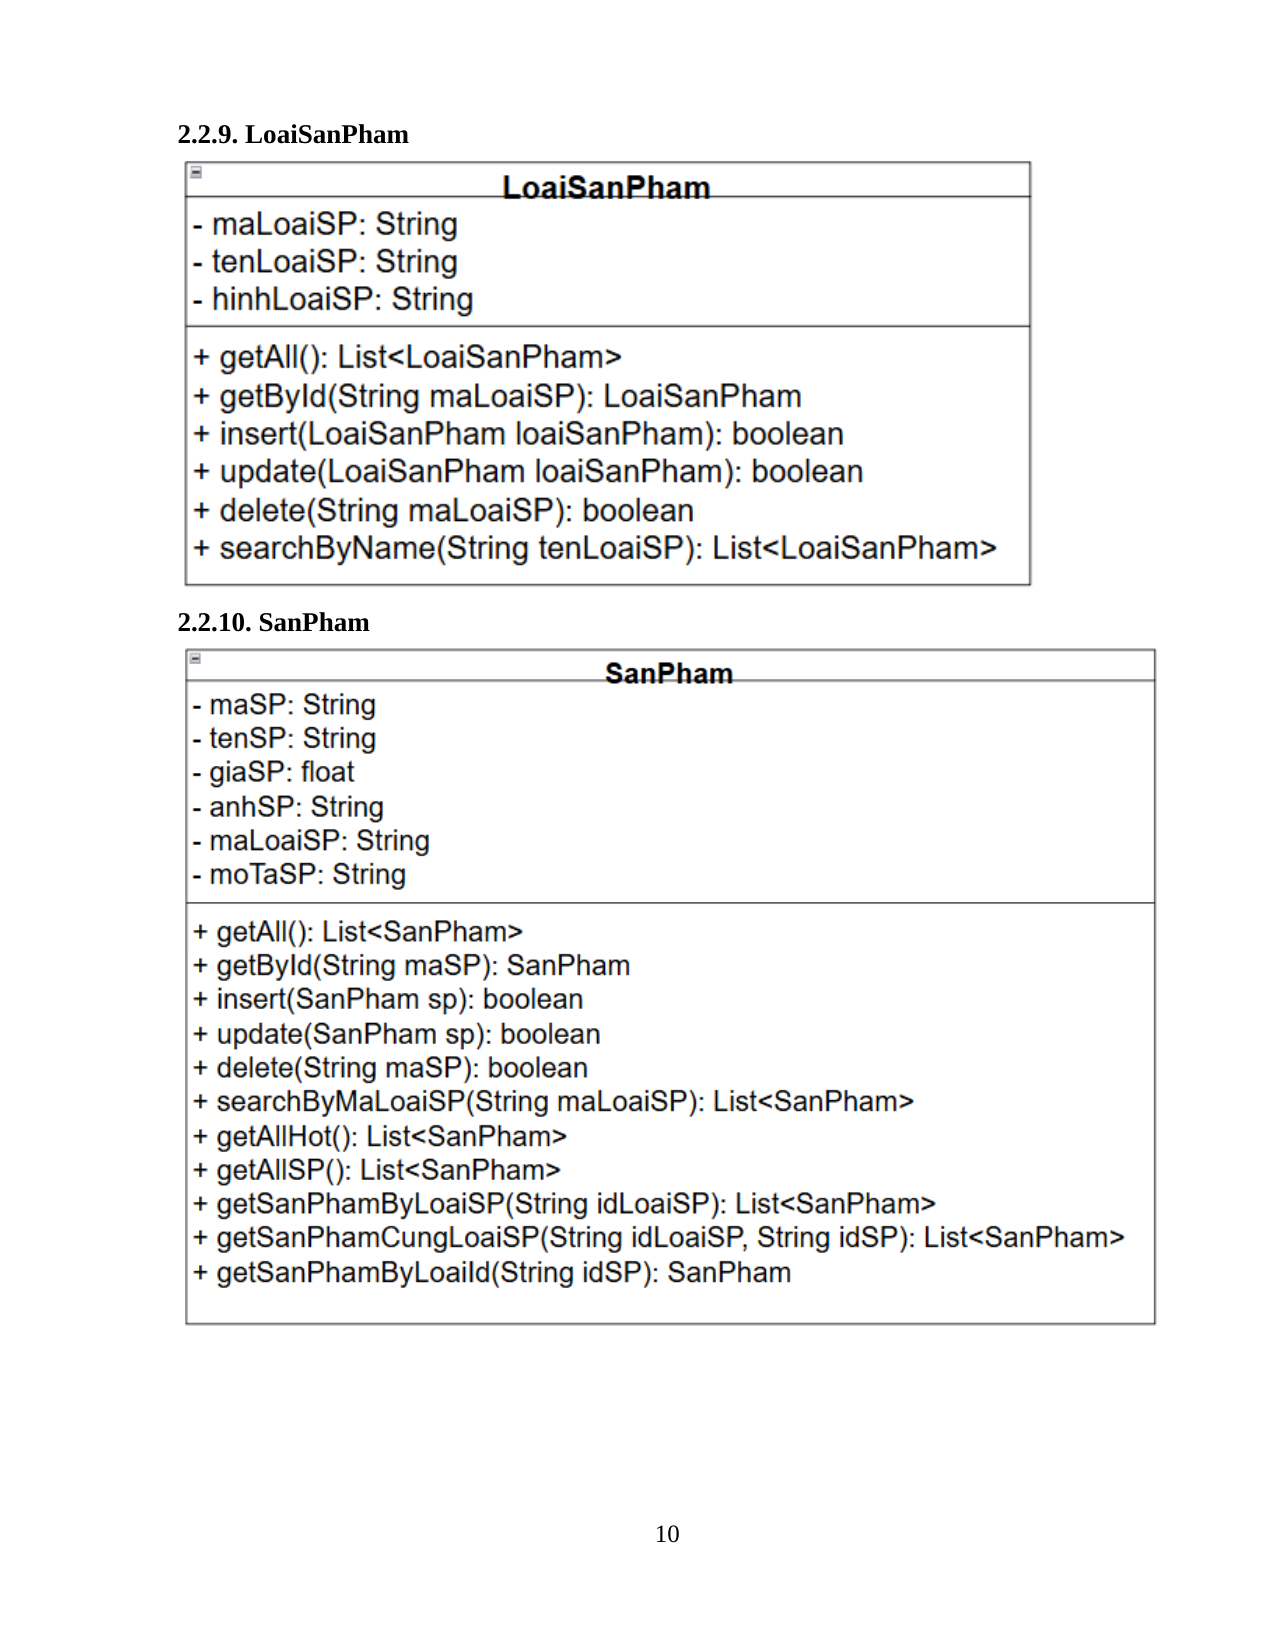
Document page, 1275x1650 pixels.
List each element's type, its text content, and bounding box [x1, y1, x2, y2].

subtitle 2.2.9. LoaiSanPham [177, 118, 1157, 149]
subtitle 2.2.10. SanPham [177, 606, 1157, 637]
picture [177, 637, 1157, 1330]
picture [177, 149, 1037, 592]
